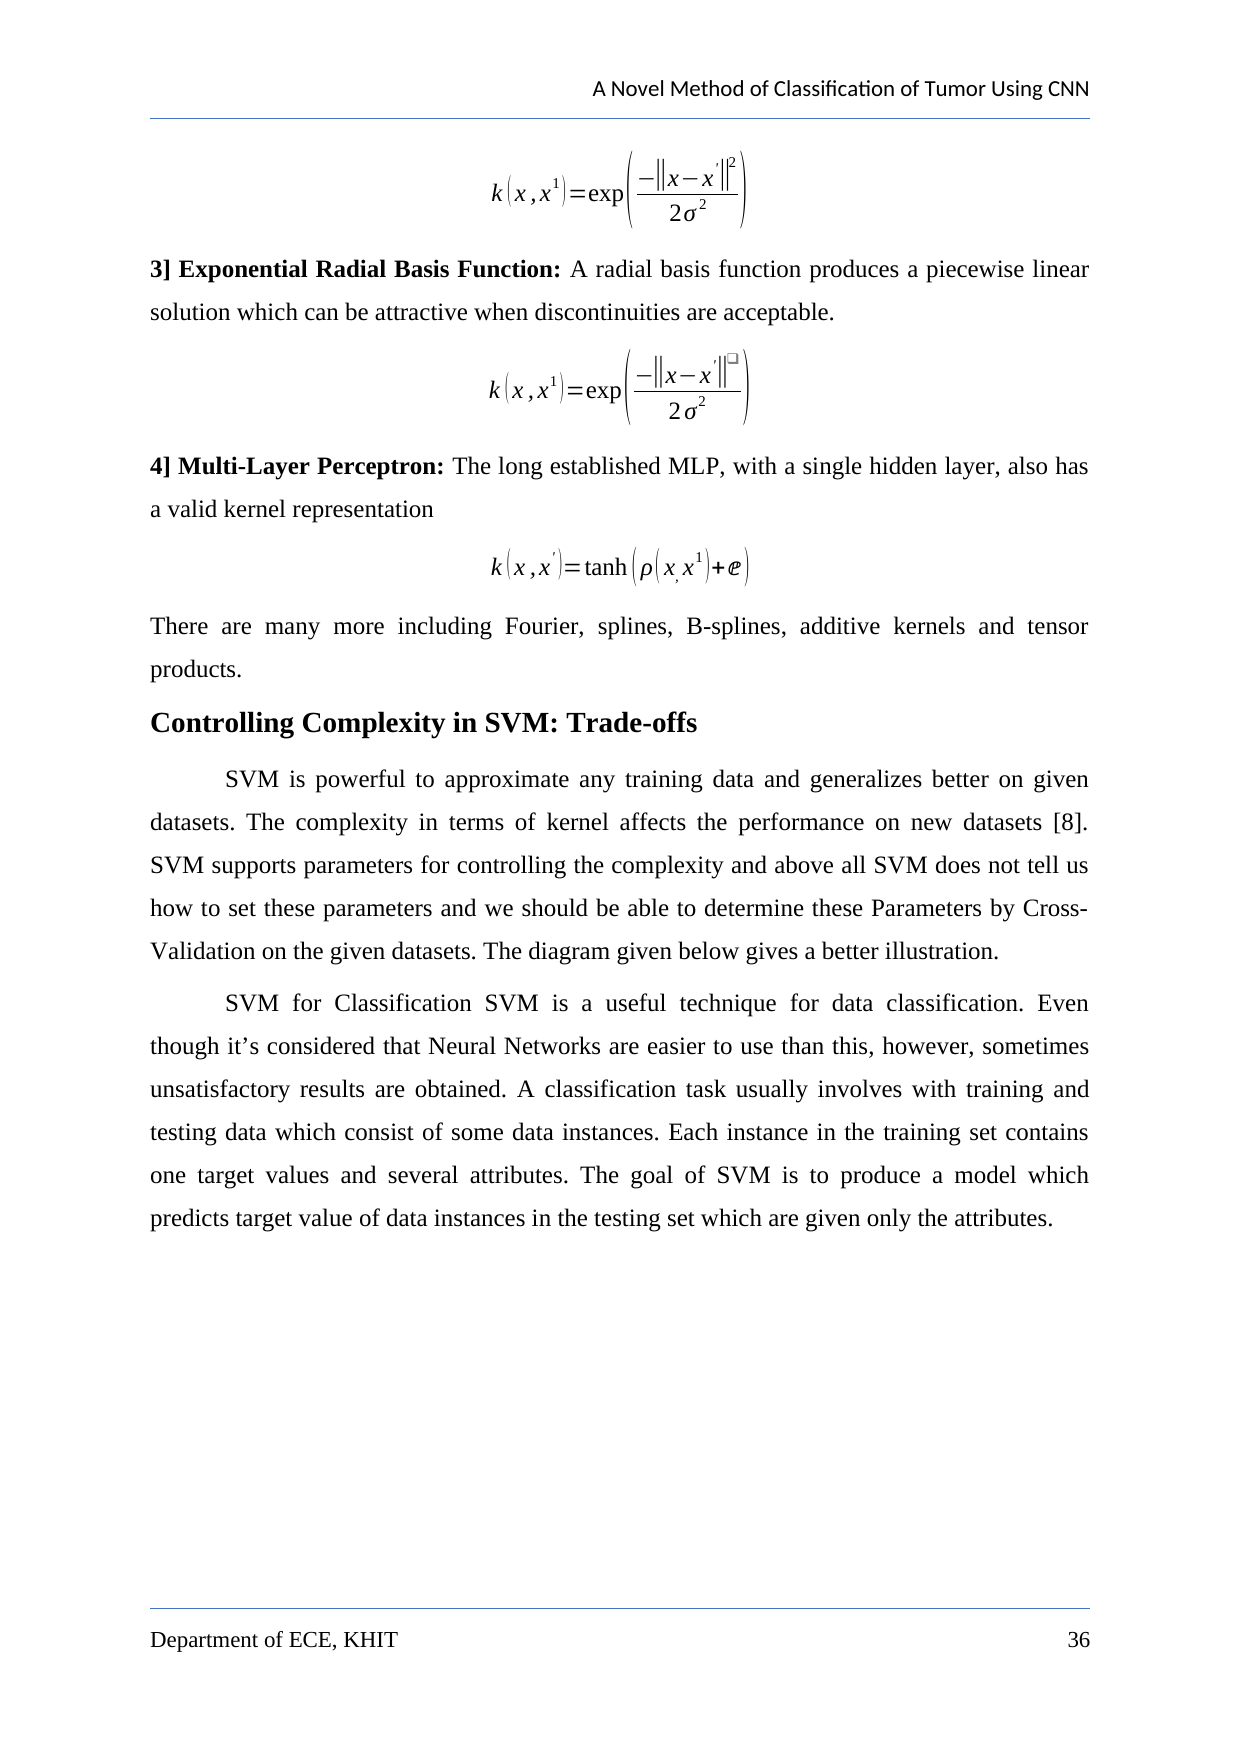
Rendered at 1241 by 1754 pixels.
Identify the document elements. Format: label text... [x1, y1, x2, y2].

text 4] Multi-Layer Perceptron: The long established MLP, with a single hidden layer, also has a valid kernel representation [150, 451, 1090, 523]
text There are many more including Fourier, splines, B-splines, additive kernels and tensor products. [150, 611, 1090, 683]
text 3] Exponential Radial Basis Function: A radial basis function produces a piecewise linear solution which can be attractive when discontinuities are acceptable. [150, 254, 1090, 326]
text Controlling Complexity in SVM: Trade-offs [150, 705, 1090, 739]
text SVM is powerful to approximate any training data and generalizes better on given datasets. The complexity in terms of kernel affects the performance on new datasets [8]. SVM supports parameters for controlling the complexity and above all SVM does not tell us how to set these parameters and we should be able to determine these Parameters by Cross-Validation on the given datasets. The diagram given below gives a better illustration. [150, 764, 1090, 965]
text SVM for Classification SVM is a useful technique for data classification. Even though it’s considered that Neural Networks are easier to use than this, however, sometimes unsatisfactory results are obtained. A classification task usually involves with training and testing data which consist of some data instances. Each instance in the training set contains one target values and several attributes. The goal of SVM is to produce a model which predicts target value of data instances in the testing set which are given only the attributes. [150, 988, 1090, 1232]
